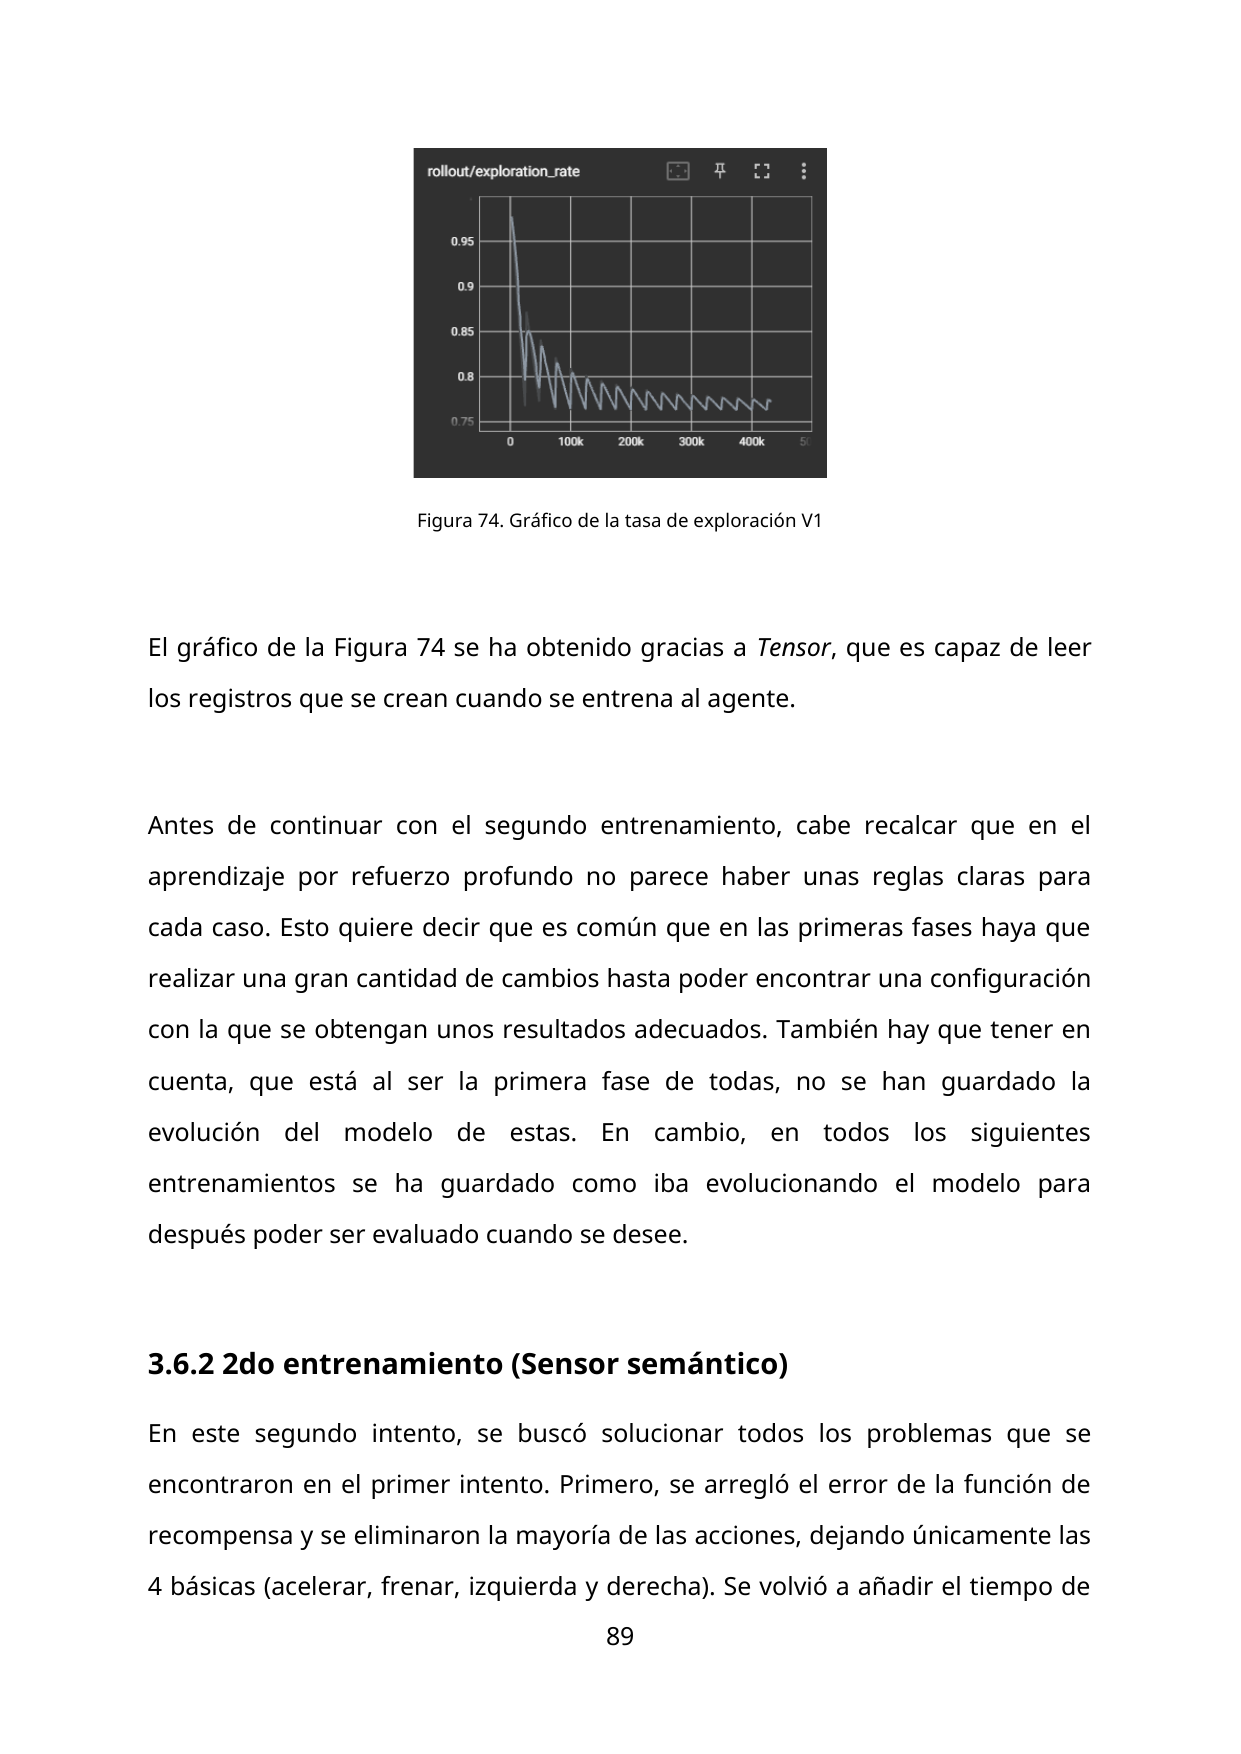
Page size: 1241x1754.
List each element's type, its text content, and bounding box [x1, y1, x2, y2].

picture [413, 148, 827, 478]
text El gráfico de la Figura 74 se ha obtenido gracias a Tensor, que es capaz de leer los registros que se crean cuando se entrena al agente. [148, 630, 1092, 715]
text Antes de continuar con el segundo entrenamiento, cabe recalcar que en el aprendizaje por refuerzo profundo no parece haber unas reglas claras para cada caso. Esto quiere decir que es común que en las primeras fases haya que realizar una gran cantidad de cambios hasta poder encontrar una configuración con la que se obtengan unos resultados adecuados. También hay que tener en cuenta, que está al ser la primera fase de todas, no se han guardado la evolución del modelo de estas. En cambio, en todos los siguientes entrenamientos se ha guardado como iba evolucionando el modelo para después poder ser evaluado cuando se desee. [148, 808, 1092, 1250]
text 3.6.2 2do entrenamiento (Sensor semántico) [148, 1343, 1092, 1383]
text Figura 74. Gráfico de la tasa de exploración V1 [148, 507, 1092, 533]
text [148, 1415, 1092, 1603]
